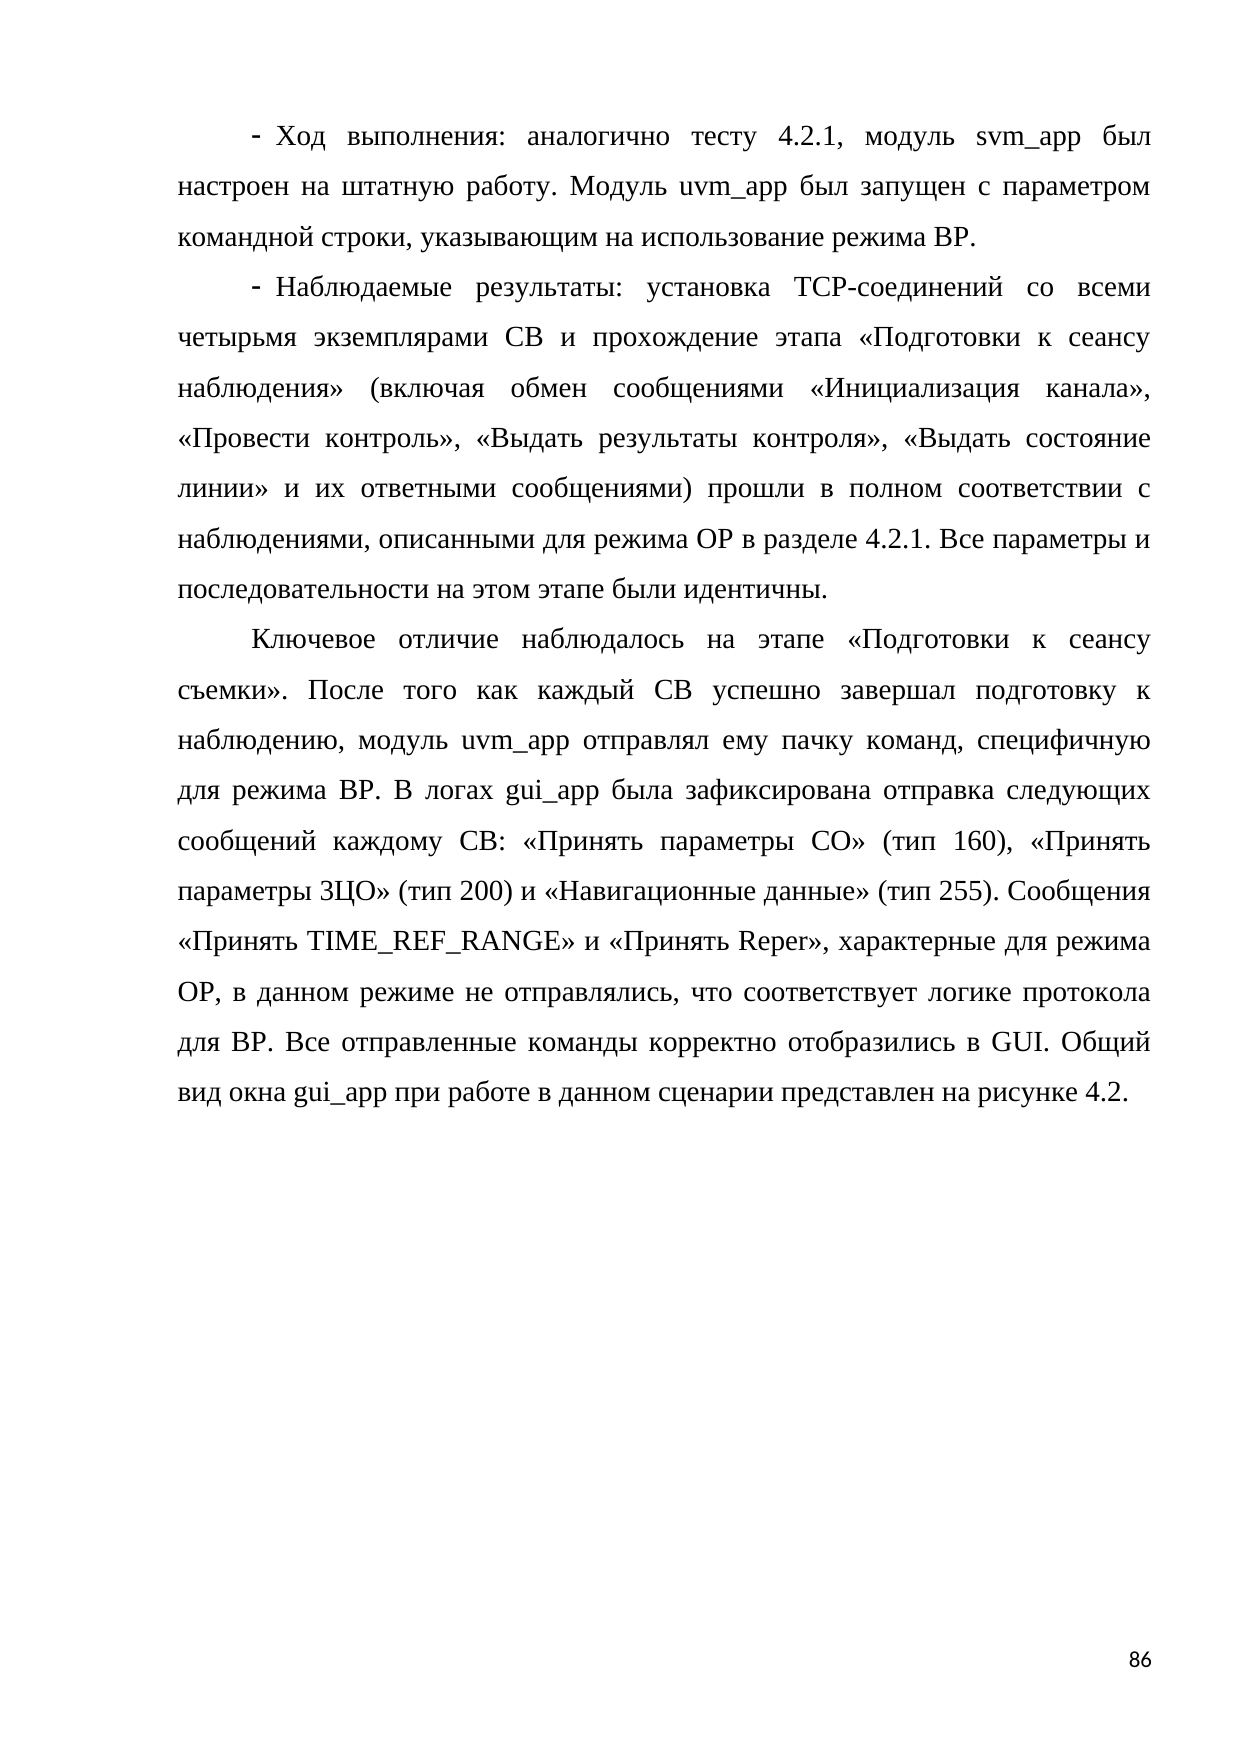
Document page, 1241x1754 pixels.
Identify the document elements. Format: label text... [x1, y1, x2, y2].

text Ключевое отличие наблюдалось на этапе «Подготовки к сеансу съемки». После того как каждый СВ успешно завершал подготовку к наблюдению, модуль uvm_app отправлял ему пачку команд, специфичную для режима ВР. В логах gui_app была зафиксирована отправка следующих сообщений каждому СВ: «Принять параметры СО» (тип 160), «Принять параметры 3ЦО» (тип 200) и «Навигационные данные» (тип 255). Сообщения «Принять TIME_REF_RANGE» и «Принять Reper», характерные для режима ОР, в данном режиме не отправлялись, что соответствует логике протокола для ВР. Все отправленные команды корректно отобразились в GUI. Общий вид окна gui_app при работе в данном сценарии представлен на рисунке 4.2. [177, 621, 1152, 1108]
text Наблюдаемые результаты: установка TCP-соединений со всеми четырьмя экземплярами СВ и прохождение этапа «Подготовки к сеансу наблюдения» (включая обмен сообщениями «Инициализация канала», «Провести контроль», «Выдать результаты контроля», «Выдать состояние линии» и их ответными сообщениями) прошли в полном соответствии с наблюдениями, описанными для режима ОР в разделе 4.2.1. Все параметры и последовательности на этом этапе были идентичны. [177, 269, 1152, 605]
text Ход выполнения: аналогично тесту 4.2.1, модуль svm_app был настроен на штатную работу. Модуль uvm_app был запущен с параметром командной строки, указывающим на использование режима ВР. [177, 118, 1152, 252]
